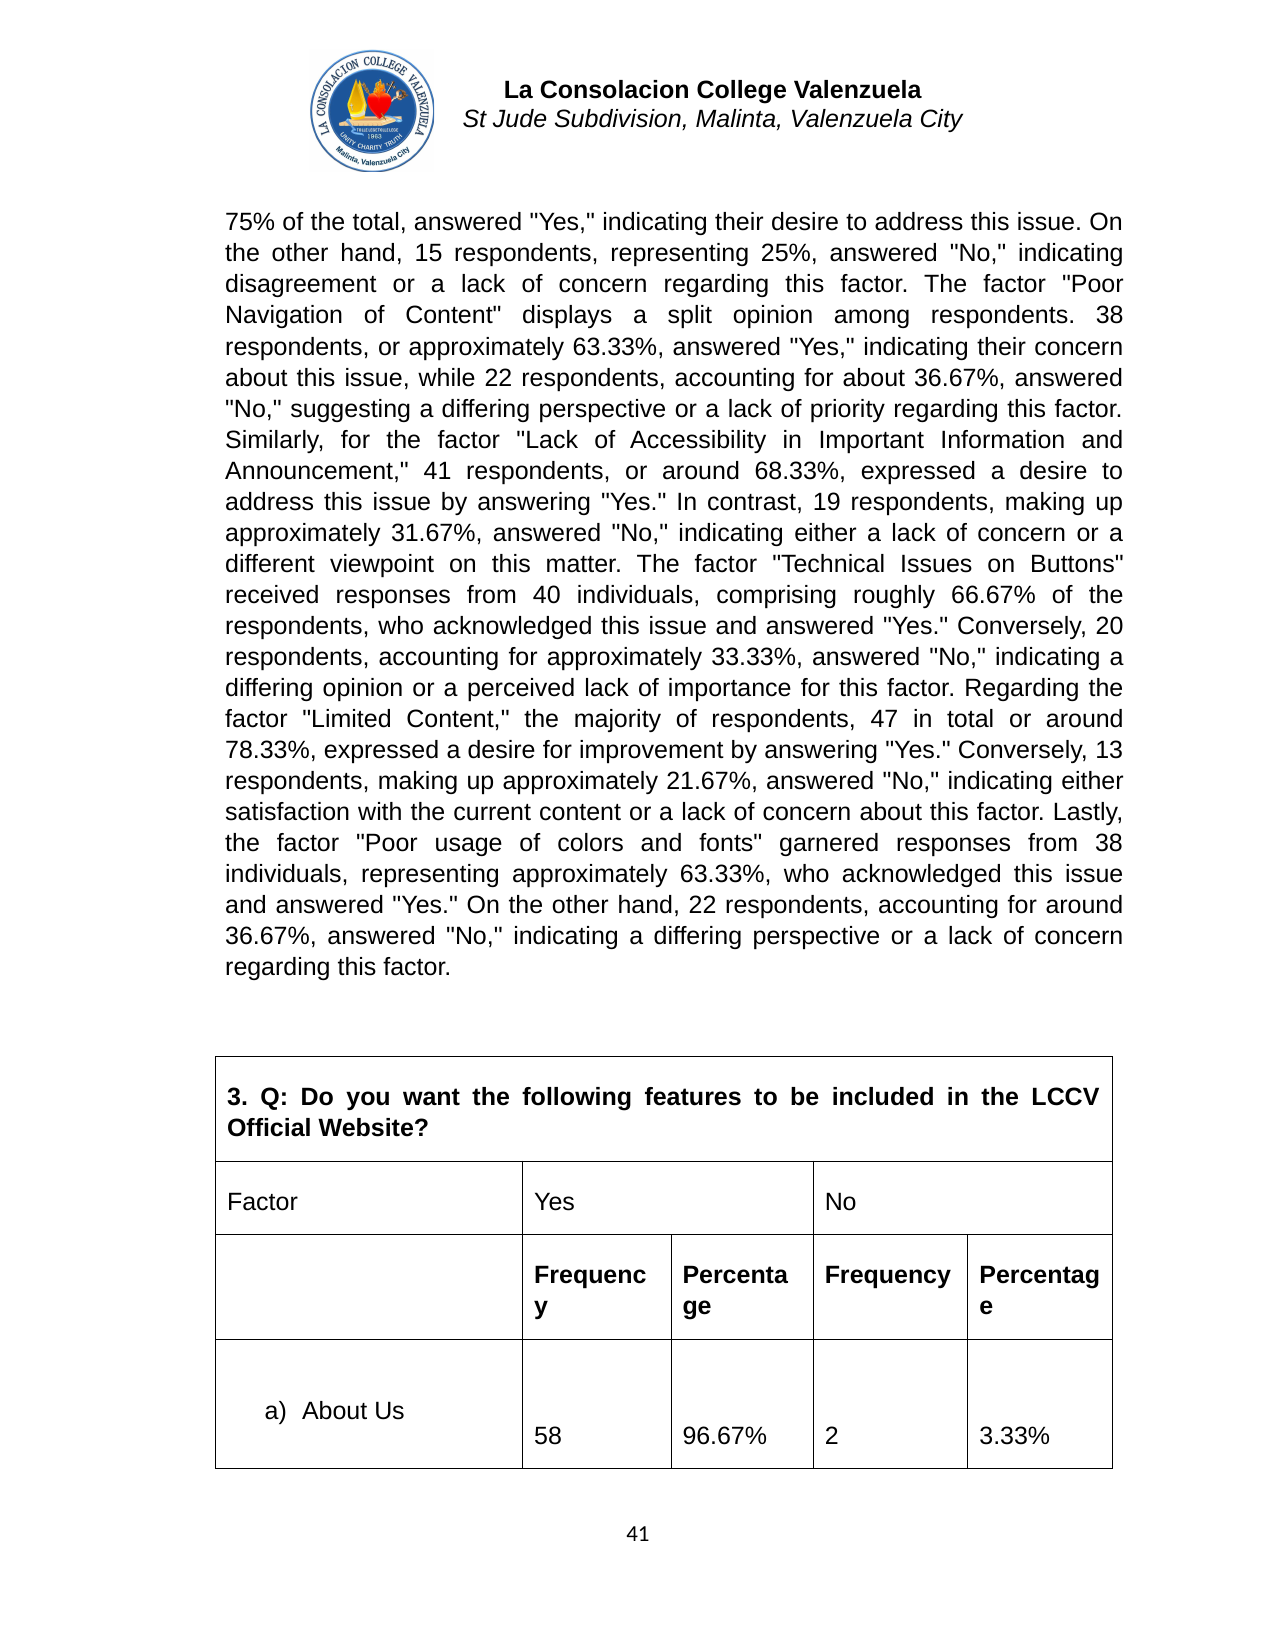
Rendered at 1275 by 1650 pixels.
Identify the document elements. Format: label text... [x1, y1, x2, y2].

table_cell Percentage [968, 863, 1112, 966]
table_cell Percentage [672, 863, 813, 966]
table_cell Yes [523, 789, 813, 862]
table_cell Announcements [216, 1362, 522, 1491]
table_cell No [814, 789, 1112, 862]
table_cell Frequency [523, 863, 671, 966]
table_cell Factor [216, 789, 522, 862]
table_cell 96.67% [672, 967, 813, 1096]
table_cell 2 [814, 1362, 967, 1491]
table_cell 11.67% [968, 1233, 1112, 1361]
table_cell 59 [523, 1097, 671, 1231]
table_cell 53 [523, 1233, 671, 1361]
picture [309, 49, 435, 172]
table_cell 96.67% [672, 1362, 813, 1491]
table_header 3. Q: Do you want the following features to be included in the LCCV Official Website? [216, 685, 1112, 788]
table_cell Programs and Courses [216, 1097, 522, 1231]
table_cell 58 [523, 967, 671, 1096]
table_cell 98.33% [672, 1097, 813, 1231]
table_cell 3.33% [968, 1362, 1112, 1491]
table_cell About Us [216, 967, 522, 1096]
table_cell Campus Life [216, 1233, 522, 1361]
table_cell 1.67% [968, 1097, 1112, 1231]
table_cell Frequency [814, 863, 967, 966]
table_cell [216, 863, 522, 966]
table_cell 2 [814, 967, 967, 1096]
table_cell 58 [523, 1362, 671, 1491]
table_cell 88.33% [672, 1233, 813, 1361]
table_cell 7 [814, 1233, 967, 1361]
table_cell 1 [814, 1097, 967, 1231]
table_cell 3.33% [968, 967, 1112, 1096]
